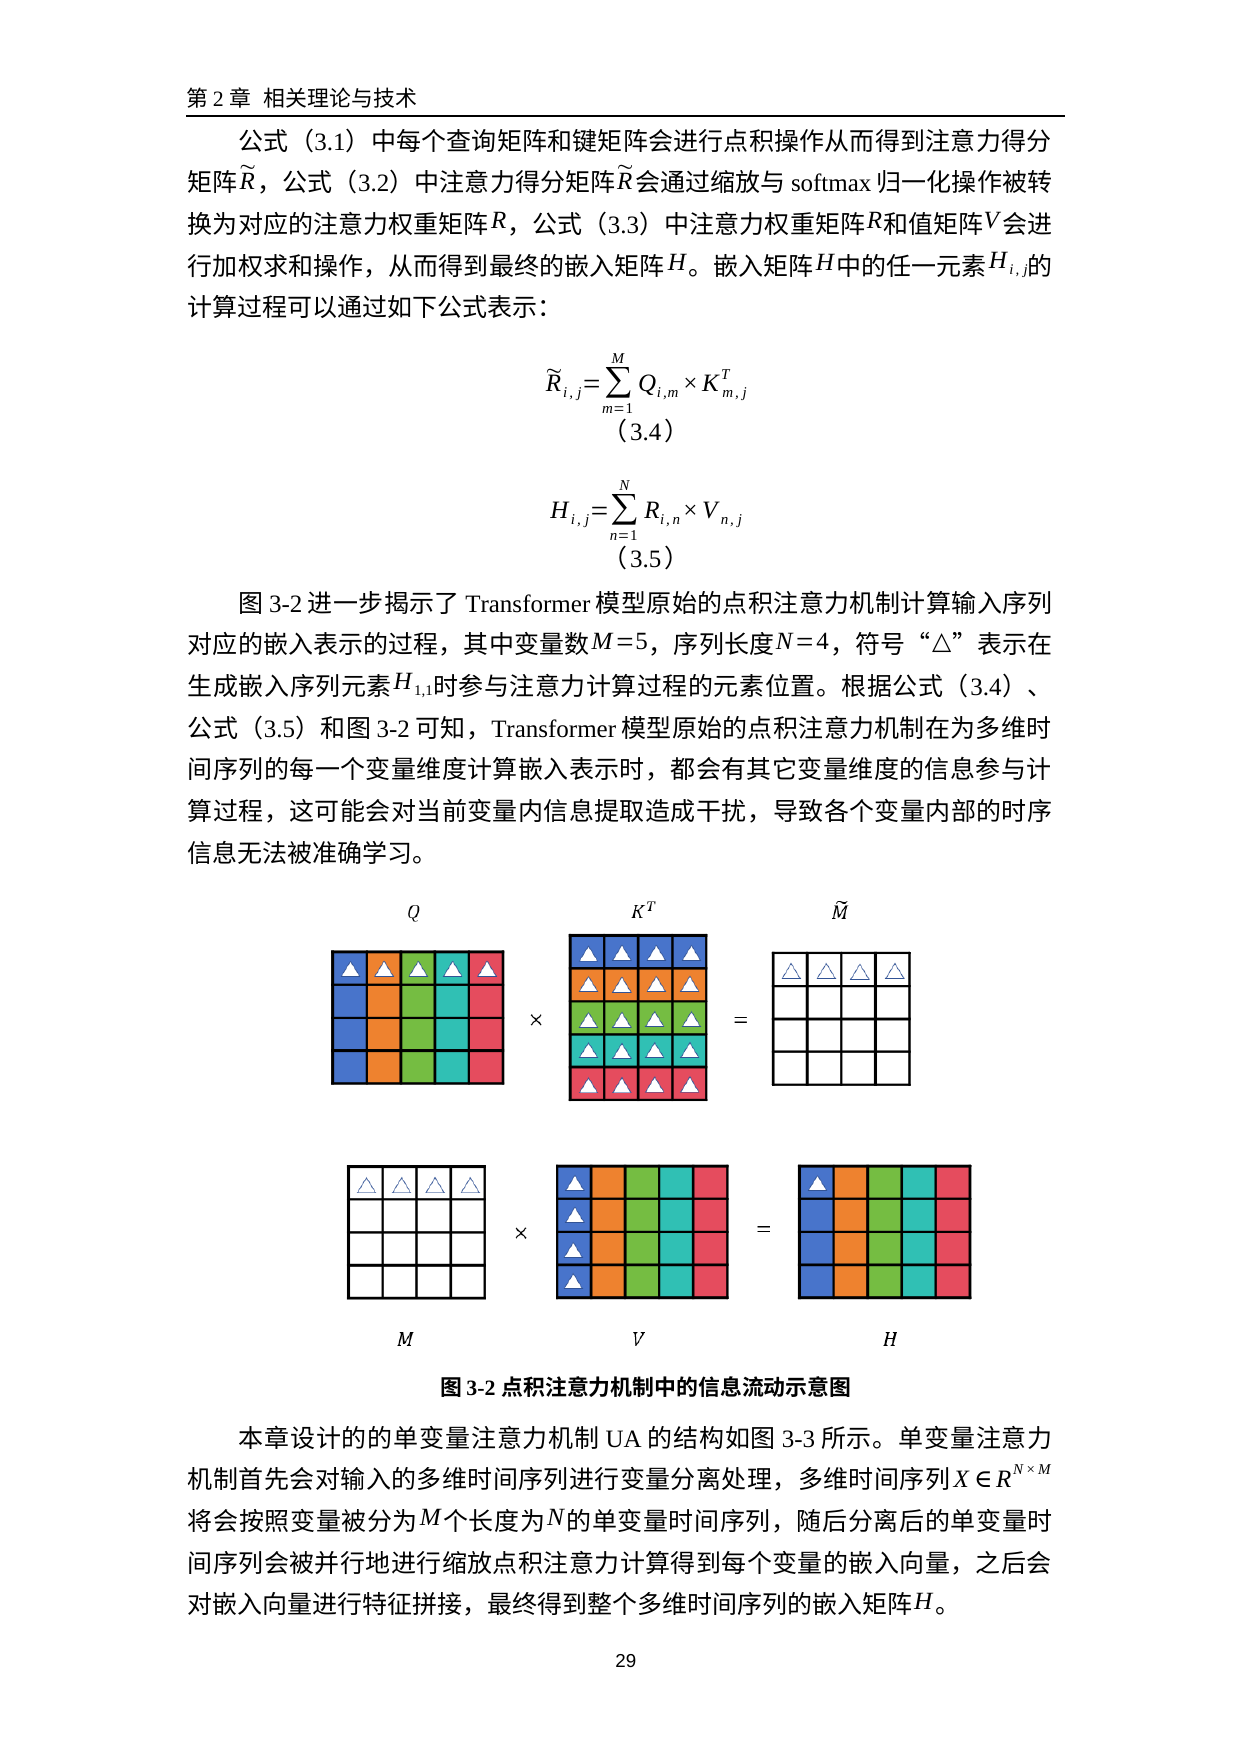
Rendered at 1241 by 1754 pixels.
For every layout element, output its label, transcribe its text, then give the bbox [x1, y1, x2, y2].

text 图3-2进一步揭示了Transformer模型原始的点积注意力机制计算输入序列对应的嵌入表示的过程，其中变量数，序列长度，符号“”表示在生成嵌入序列元素时参与注意力计算过程的元素位置。根据公式（3.4）、公式（3.5）和图3-2可知，Transformer模型原始的点积注意力机制在为多维时间序列的每一个变量维度计算嵌入表示时，都会有其它变量维度的信息参与计算过程，这可能会对当前变量内信息提取造成干扰，导致各个变量内部的时序信息无法被准确学习。 [188, 579, 1053, 871]
text 本章设计的的单变量注意力机制UA的结构如图3-3所示。单变量注意力机制首先会对输入的多维时间序列进行变量分离处理，多维时间序列将会按照变量被分为个长度为的单变量时间序列，随后分离后的单变量时间序列会被并行地进行缩放点积注意力计算得到每个变量的嵌入向量，之后会对嵌入向量进行特征拼接，最终得到整个多维时间序列的嵌入矩阵。 [188, 1414, 1053, 1622]
picture [315, 895, 976, 1351]
text 图3-2 点积注意力机制中的信息流动示意图 [188, 1369, 1053, 1401]
text 公式（3.1）中每个查询矩阵和键矩阵会进行点积操作从而得到注意力得分矩阵，公式（3.2）中注意力得分矩阵会通过缩放与softmax归一化操作被转换为对应的注意力权重矩阵，公式（3.3）中注意力权重矩阵和值矩阵会进行加权求和操作，从而得到最终的嵌入矩阵。嵌入矩阵中的任一元素的计算过程可以通过如下公式表示： [188, 117, 1053, 325]
